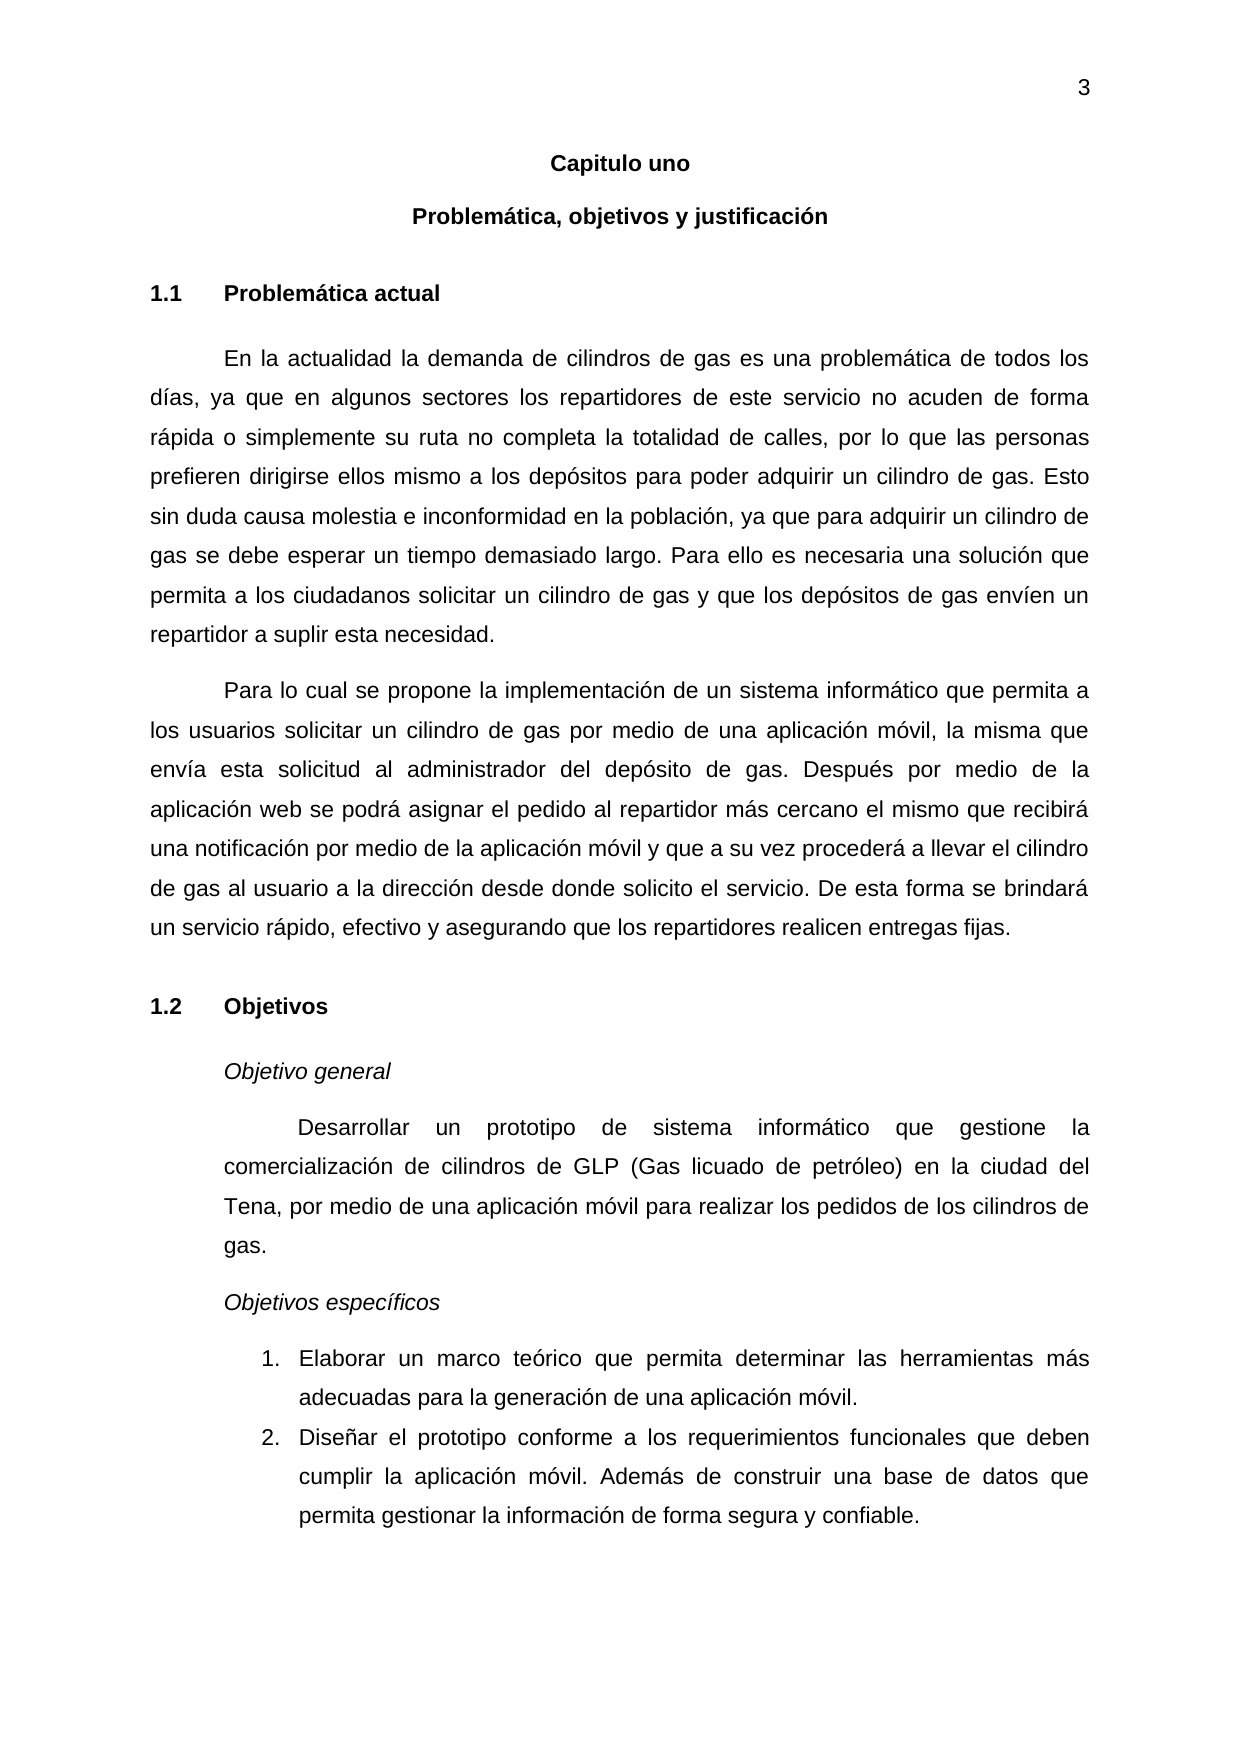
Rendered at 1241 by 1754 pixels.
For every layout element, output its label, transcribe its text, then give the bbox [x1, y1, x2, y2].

list Elaborar un marco teórico que permita determinar las herramientas más adecuadas para la generación de una aplicación móvil. [261, 1344, 1090, 1410]
subtitle Problemática, objetivos y justificación [150, 203, 1090, 229]
subtitle Capitulo uno [150, 150, 1090, 176]
list Diseñar el prototipo conforme a los requerimientos funcionales que deben cumplir la aplicación móvil. Además de construir una base de datos que permita gestionar la información de forma segura y confiable. [261, 1423, 1090, 1529]
text Para lo cual se propone la implementación de un sistema informático que permita a los usuarios solicitar un cilindro de gas por medio de una aplicación móvil, la misma que envía esta solicitud al administrador del depósito de gas. Después por medio de la aplicación web se podrá asignar el pedido al repartidor más cercano el mismo que recibirá una notificación por medio de la aplicación móvil y que a su vez procederá a llevar el cilindro de gas al usuario a la dirección desde donde solicito el servicio. De esta forma se brindará un servicio rápido, efectivo y asegurando que los repartidores realicen entregas fijas. [150, 677, 1090, 941]
subtitle 1.2 Objetivos [150, 993, 1090, 1019]
subtitle 1.1 Problemática actual [150, 280, 1090, 307]
text Objetivo general [150, 1058, 1090, 1084]
text En la actualidad la demanda de cilindros de gas es una problemática de todos los días, ya que en algunos sectores los repartidores de este servicio no acuden de forma rápida o simplemente su ruta no completa la totalidad de calles, por lo que las personas prefieren dirigirse ellos mismo a los depósitos para poder adquirir un cilindro de gas. Esto sin duda causa molestia e inconformidad en la población, ya que para adquirir un cilindro de gas se debe esperar un tiempo demasiado largo. Para ello es necesaria una solución que permita a los ciudadanos solicitar un cilindro de gas y que los depósitos de gas envíen un repartidor a suplir esta necesidad. [150, 345, 1090, 648]
text Objetivos específicos [150, 1288, 1090, 1315]
text Desarrollar un prototipo de sistema informático que gestione la comercialización de cilindros de GLP (Gas licuado de petróleo) en la ciudad del Tena, por medio de una aplicación móvil para realizar los pedidos de los cilindros de gas. [224, 1114, 1090, 1259]
